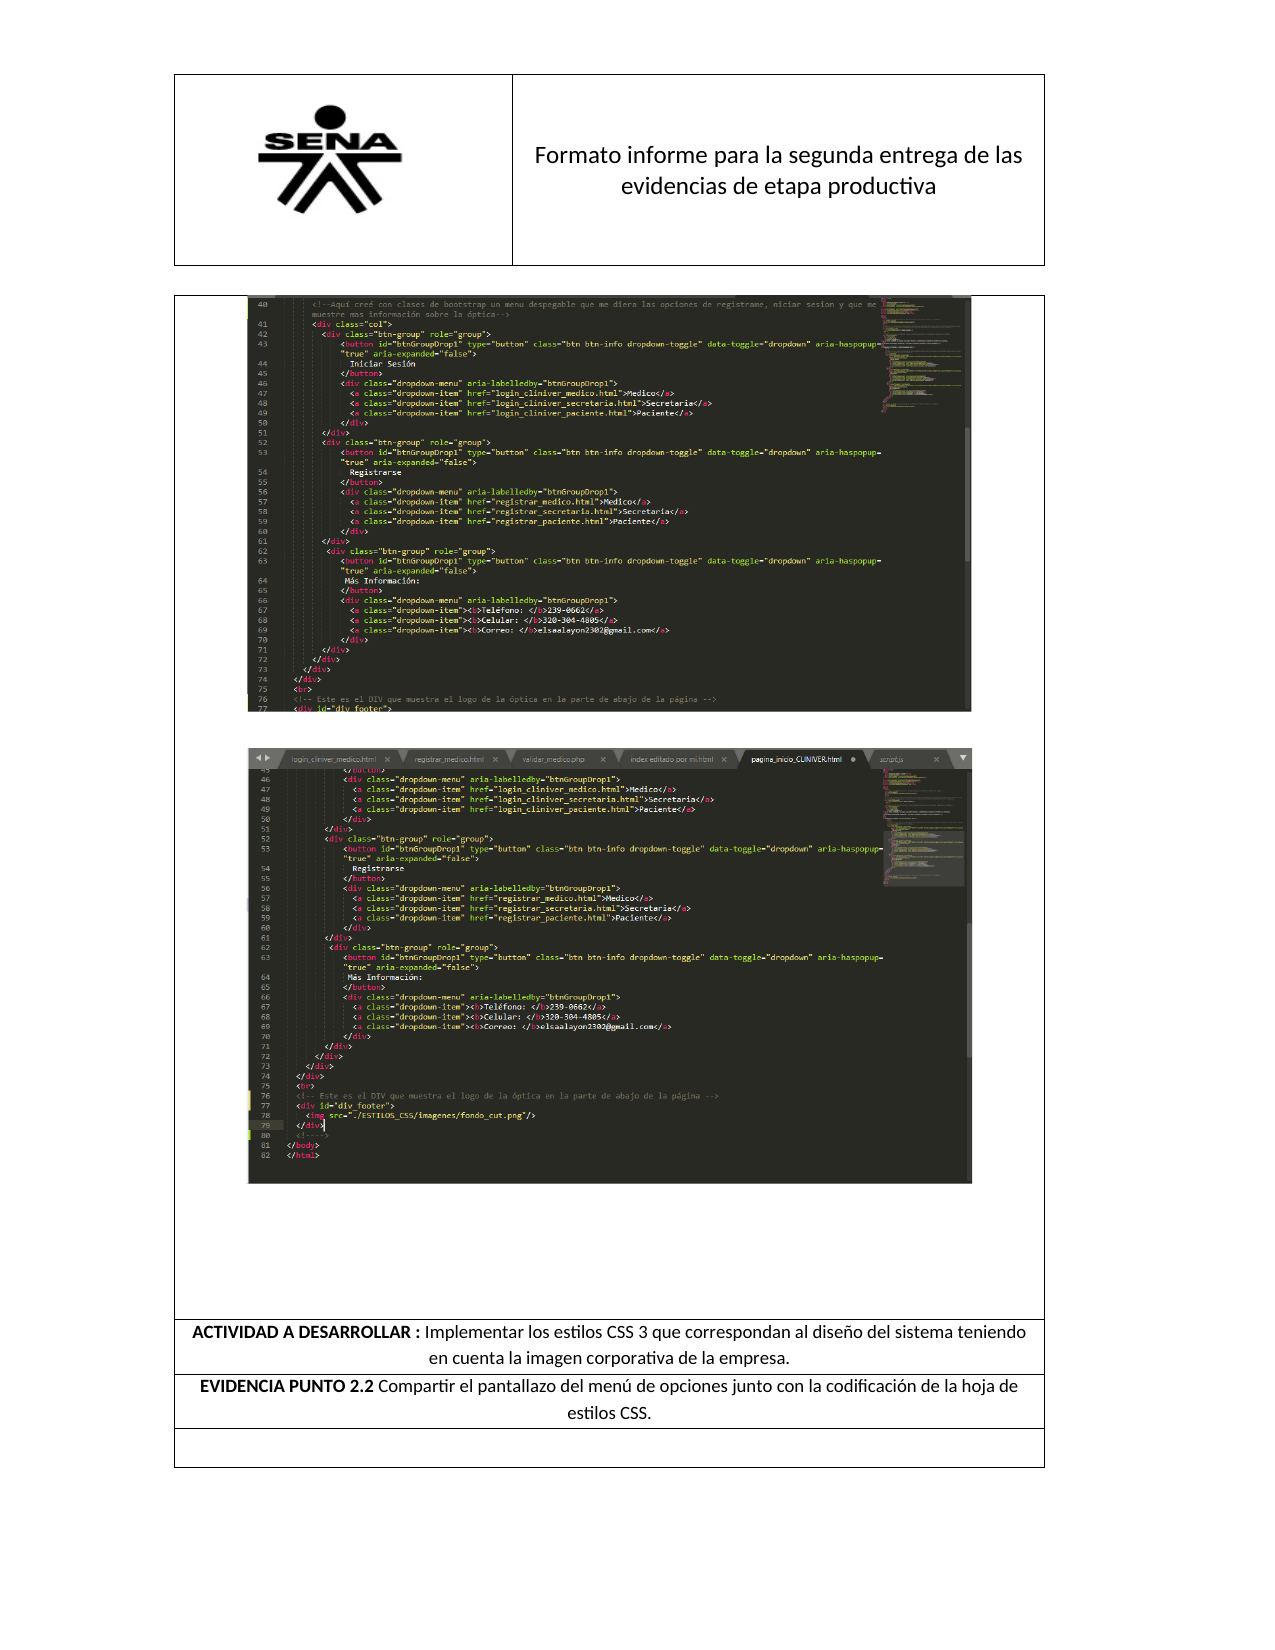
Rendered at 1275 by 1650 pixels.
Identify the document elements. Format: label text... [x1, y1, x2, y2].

picture [235, 75, 452, 249]
picture [247, 295, 972, 712]
table_cell [175, 296, 1044, 1319]
table_cell ACTIVIDAD A DESARROLLAR : Implementar los estilos CSS 3 que correspondan al diseño del sistema teniendo en cuenta la imagen corporativa de la empresa. [175, 1320, 1044, 1373]
picture [246, 748, 973, 1184]
table_cell EVIDENCIA PUNTO 2.2 Compartir el pantallazo del menú de opciones junto con la codificación de la hoja de estilos CSS. [175, 1375, 1044, 1428]
table_cell [175, 1429, 1044, 1467]
